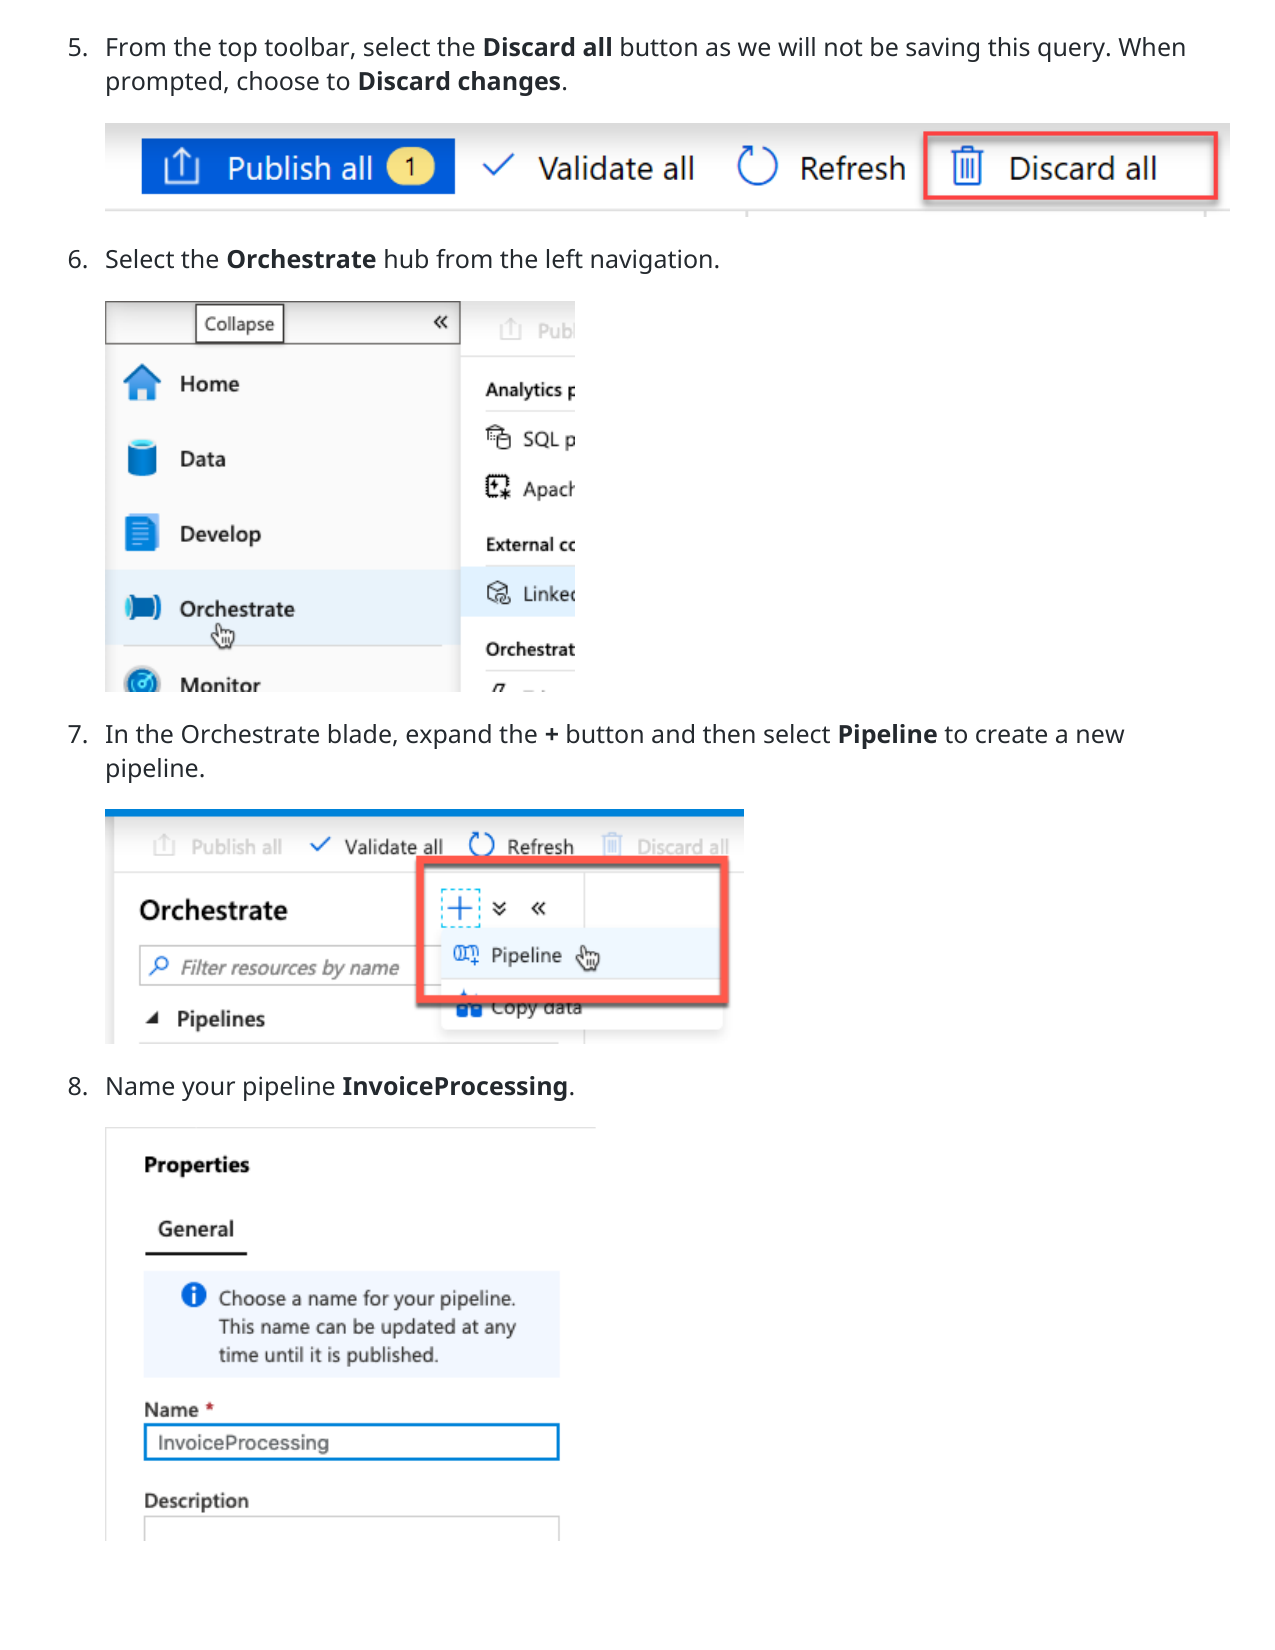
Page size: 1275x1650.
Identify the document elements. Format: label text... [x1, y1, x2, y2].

picture [105, 809, 744, 1044]
picture [105, 123, 1230, 217]
list In the Orchestrate blade, expand the + button and then select Pipeline to create a new pipeline. [67, 716, 1200, 784]
picture [105, 301, 575, 692]
picture [105, 1127, 596, 1541]
list Name your pipeline InvoiceProcessing. [67, 1068, 1200, 1103]
list Select the Orchestrate hub from the left navigation. [67, 242, 1200, 276]
list From the top toolbar, select the Discard all button as we will not be saving this query. When prompted, choose to Discard changes. [67, 30, 1200, 98]
